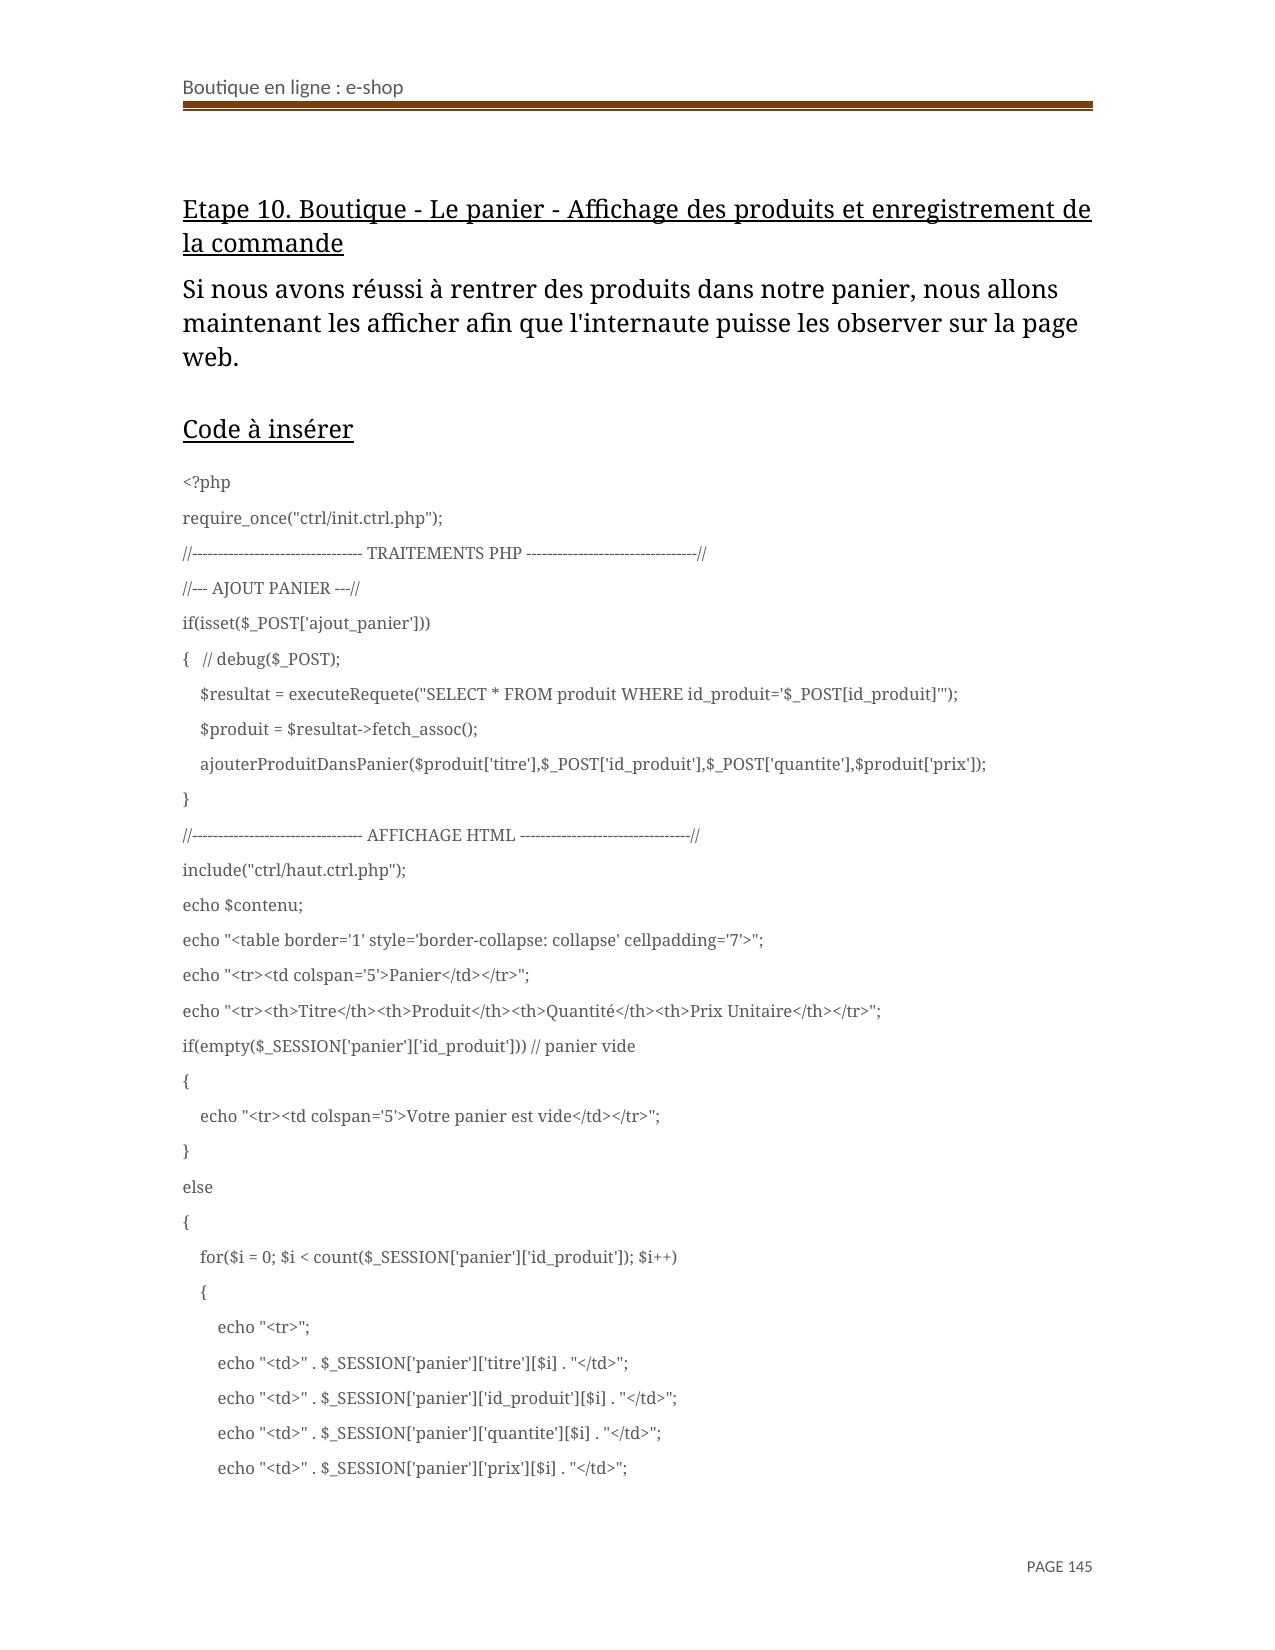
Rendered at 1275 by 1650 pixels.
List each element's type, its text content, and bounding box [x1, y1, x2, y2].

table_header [183, 459, 1275, 1492]
text Si nous avons réussi à rentrer des produits dans notre panier, nous allons maintenant les afficher afin que l'internaute puisse les observer sur la page web. [182, 272, 1093, 399]
subtitle Etape 10. Boutique - Le panier - Affichage des produits et enregistrement de la commande [182, 191, 1093, 259]
text Code à insérer [182, 412, 1093, 446]
